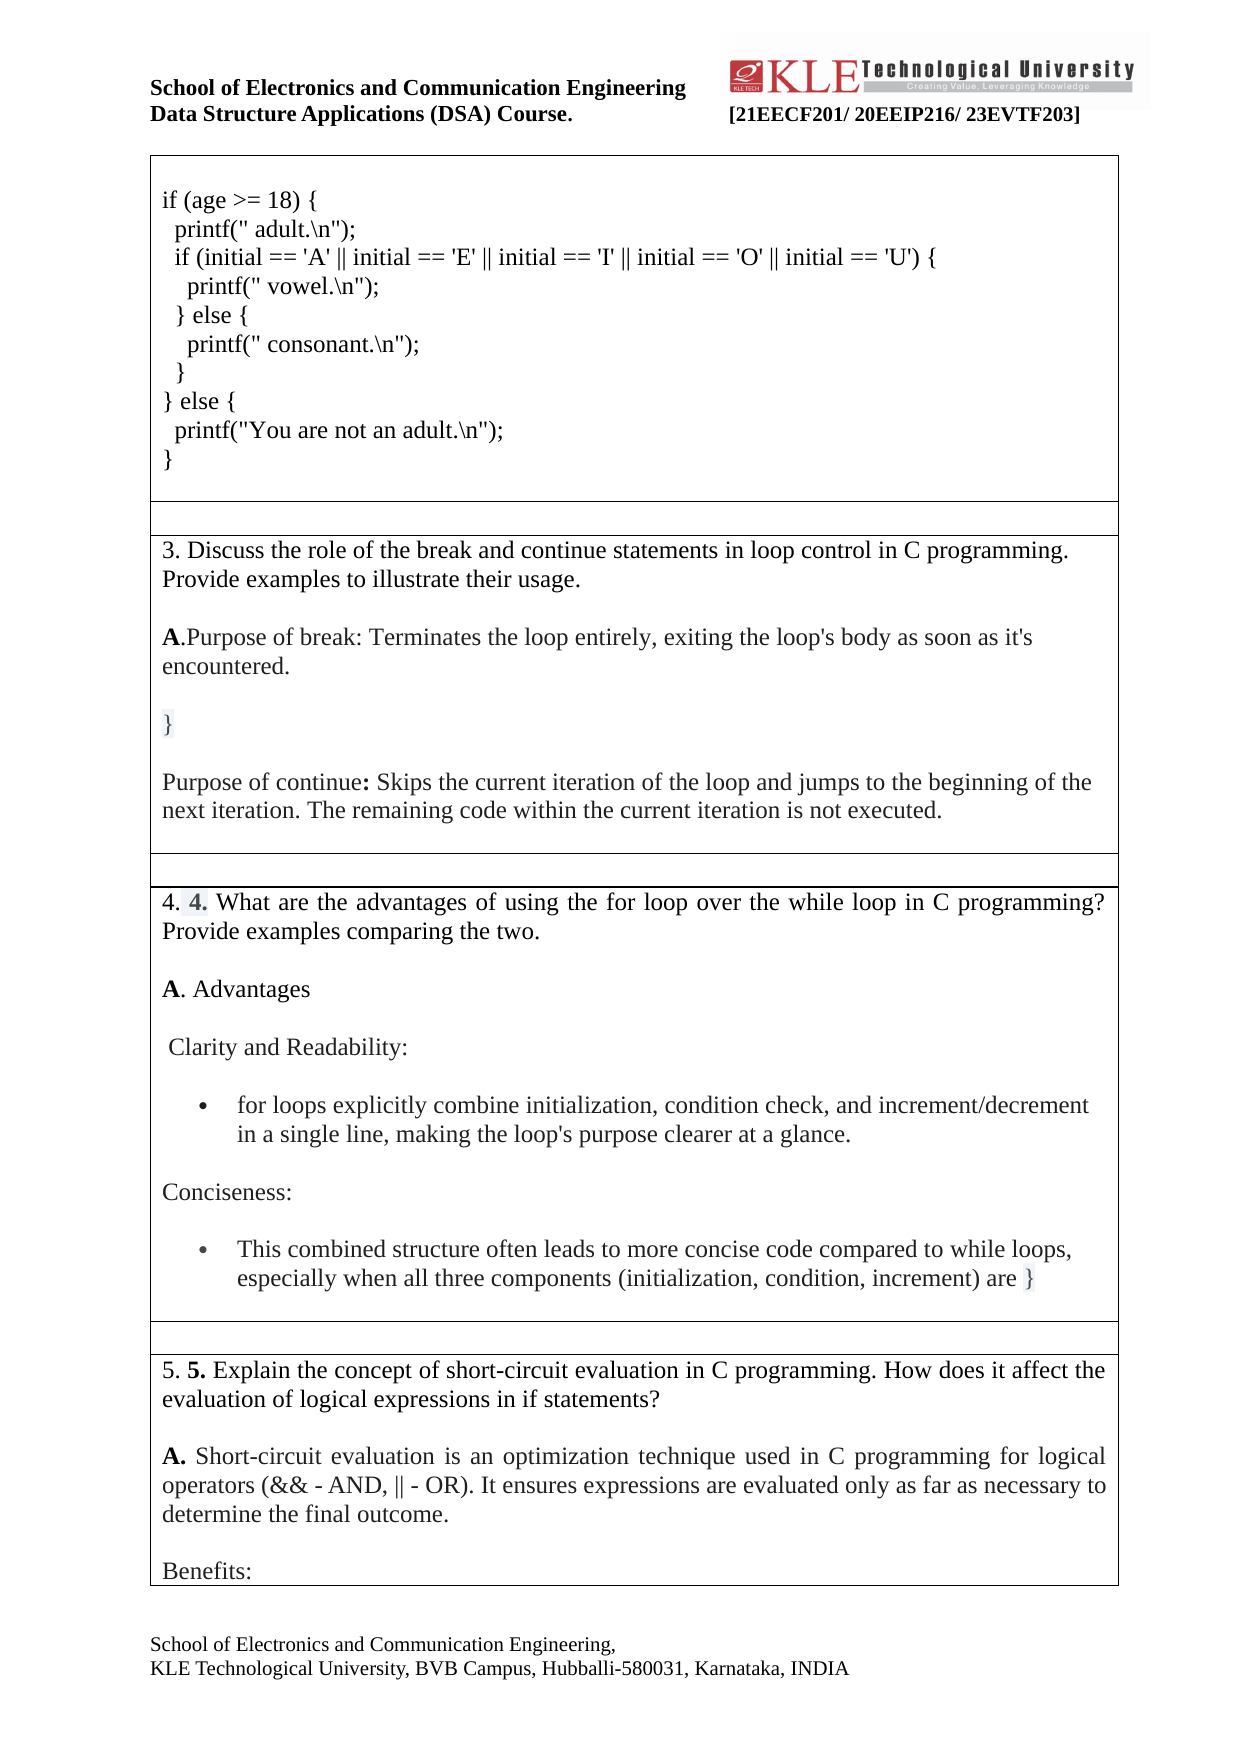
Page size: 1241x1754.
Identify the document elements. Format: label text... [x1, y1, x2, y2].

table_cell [151, 1355, 1118, 1585]
table_cell 3. Discuss the role of the break and continue statements in loop control in C programming. Provide examples to illustrate their usage. A.Purpose of break: Terminates the loop entirely, exiting the loop's body as soon as it's encountered. } Purpose of continue: Skips the current iteration of the loop and jumps to the beginning of the next iteration. The remaining code within the current iteration is not executed. [151, 536, 1118, 853]
table_cell 4. 4. What are the advantages of using the for loop over the while loop in C programming? Provide examples comparing the two. A. Advantages Clarity and Readability: for loops explicitly combine initialization, condition check, and increment/decrement in a single line, making the loop's purpose clearer at a glance. Conciseness: This combined structure often leads to more concise code compared to while loops, especially when all three components (initialization, condition, increment) are } [151, 888, 1118, 1321]
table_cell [151, 156, 1118, 501]
picture [719, 32, 1151, 110]
table_cell [151, 854, 1118, 886]
table_cell [151, 502, 1118, 534]
table_cell [151, 1322, 1118, 1354]
